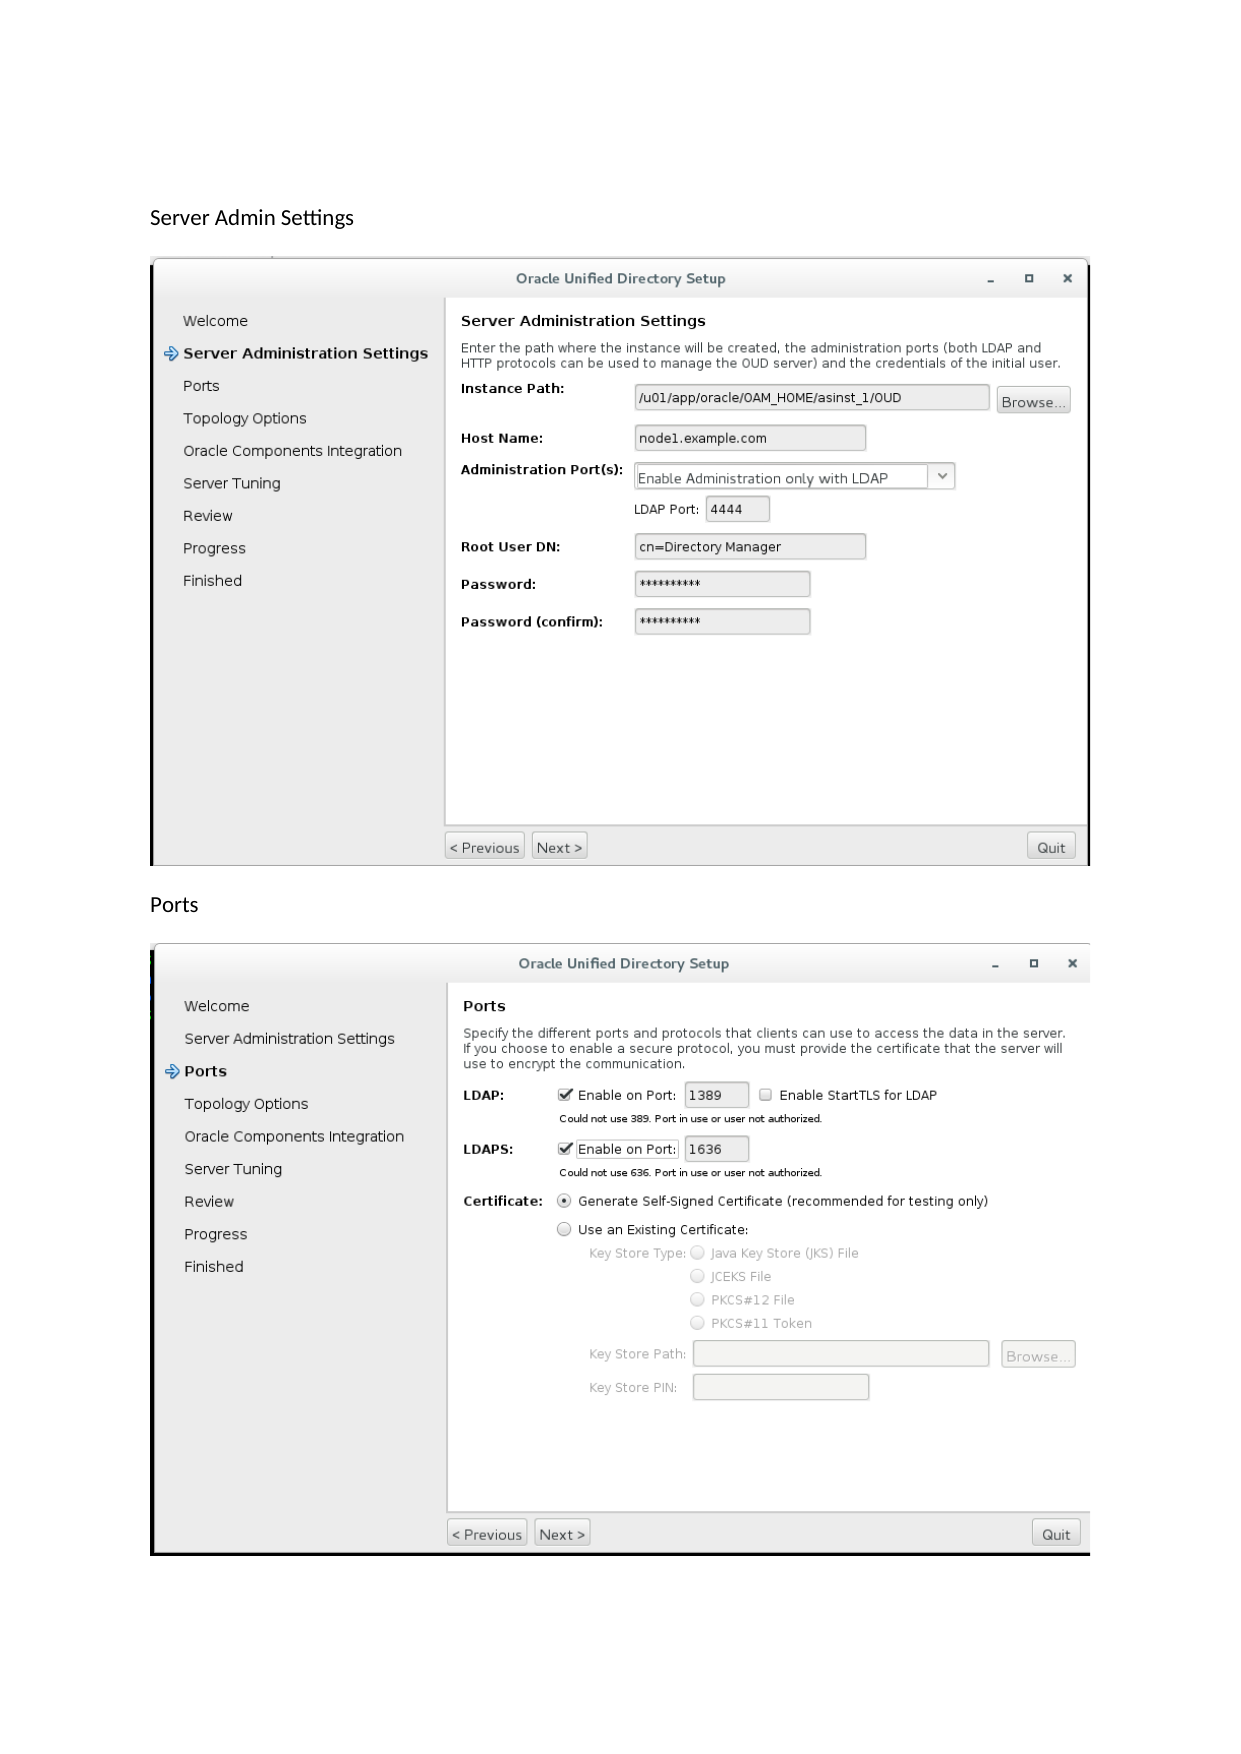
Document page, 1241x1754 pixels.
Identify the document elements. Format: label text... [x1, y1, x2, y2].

picture [150, 943, 1091, 1556]
text Ports [150, 890, 1090, 918]
picture [150, 256, 1091, 866]
text Server Admin Settings [150, 203, 1090, 231]
